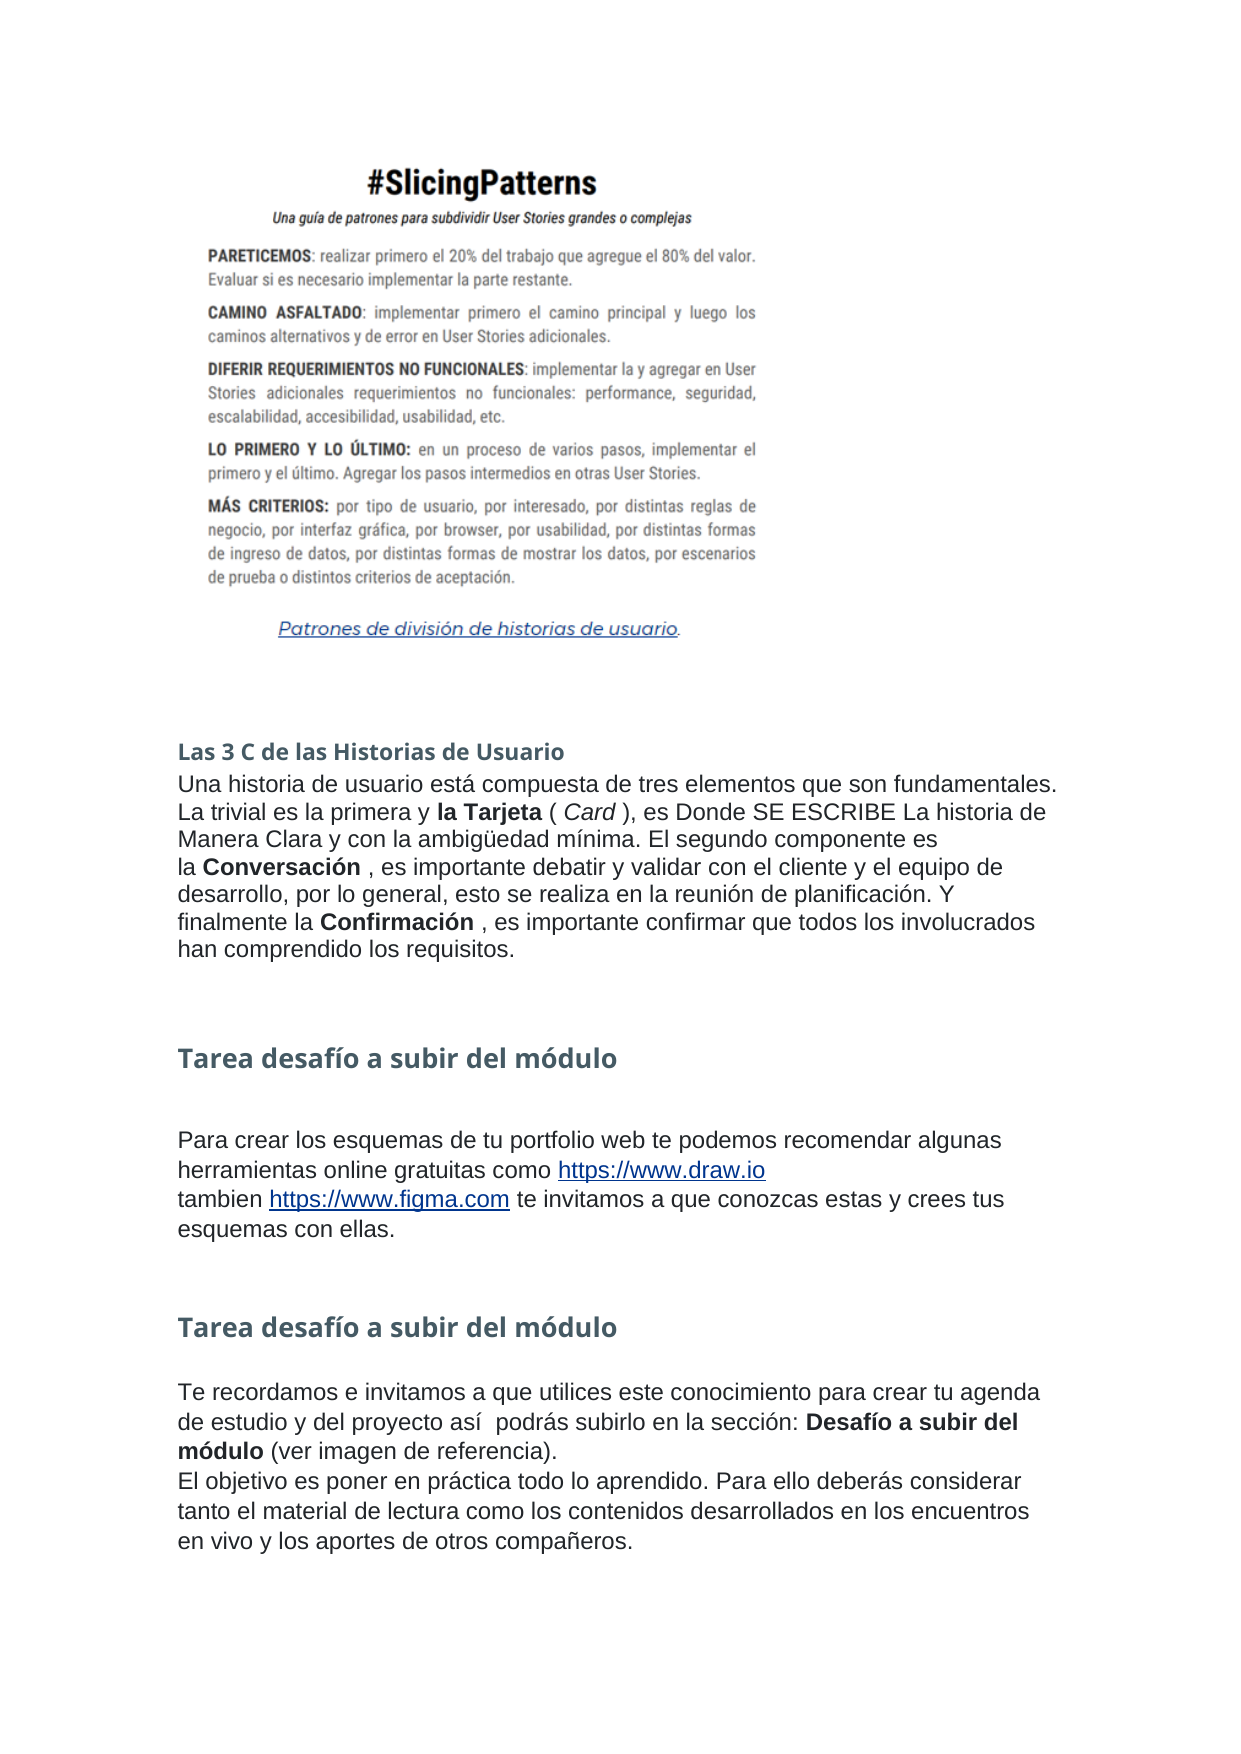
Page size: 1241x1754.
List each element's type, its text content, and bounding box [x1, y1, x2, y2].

text Te recordamos e invitamos a que utilices este conocimiento para crear tu agenda de estudio y del proyecto así podrás subirlo en la sección: Desafío a subir del módulo (ver imagen de referencia). El objetivo es poner en práctica todo lo aprendido. Para ello deberás considerar tanto el material de lectura como los contenidos desarrollados en los encuentros en vivo y los aportes de otros compañeros. [177, 1348, 1063, 1554]
picture [177, 147, 795, 671]
subtitle Las 3 C de las Historias de Usuario [177, 736, 1063, 767]
text Una historia de usuario está compuesta de tres elementos que son fundamentales. La trivial es la primera y la Tarjeta ( Card ), es Donde SE ESCRIBE La historia de Manera Clara y con la ambigüedad mínima. El segundo componente es la Conversación , es importante debatir y validar con el cliente y el equipo de desarrollo, por lo general, esto se realiza en la reunión de planificación. Y finalmente la Confirmación , es importante confirmar que todos los involucrados han comprendido los requisitos. [177, 770, 1063, 963]
text Para crear los esquemas de tu portfolio web te podemos recomendar algunas herramientas online gratuitas como https://www.draw.io tambien https://www.figma.com te invitamos a que conozcas estas y crees tus esquemas con ellas. [177, 1126, 1063, 1243]
subtitle Tarea desafío a subir del módulo [177, 1039, 1063, 1076]
subtitle Tarea desafío a subir del módulo [177, 1308, 1063, 1345]
